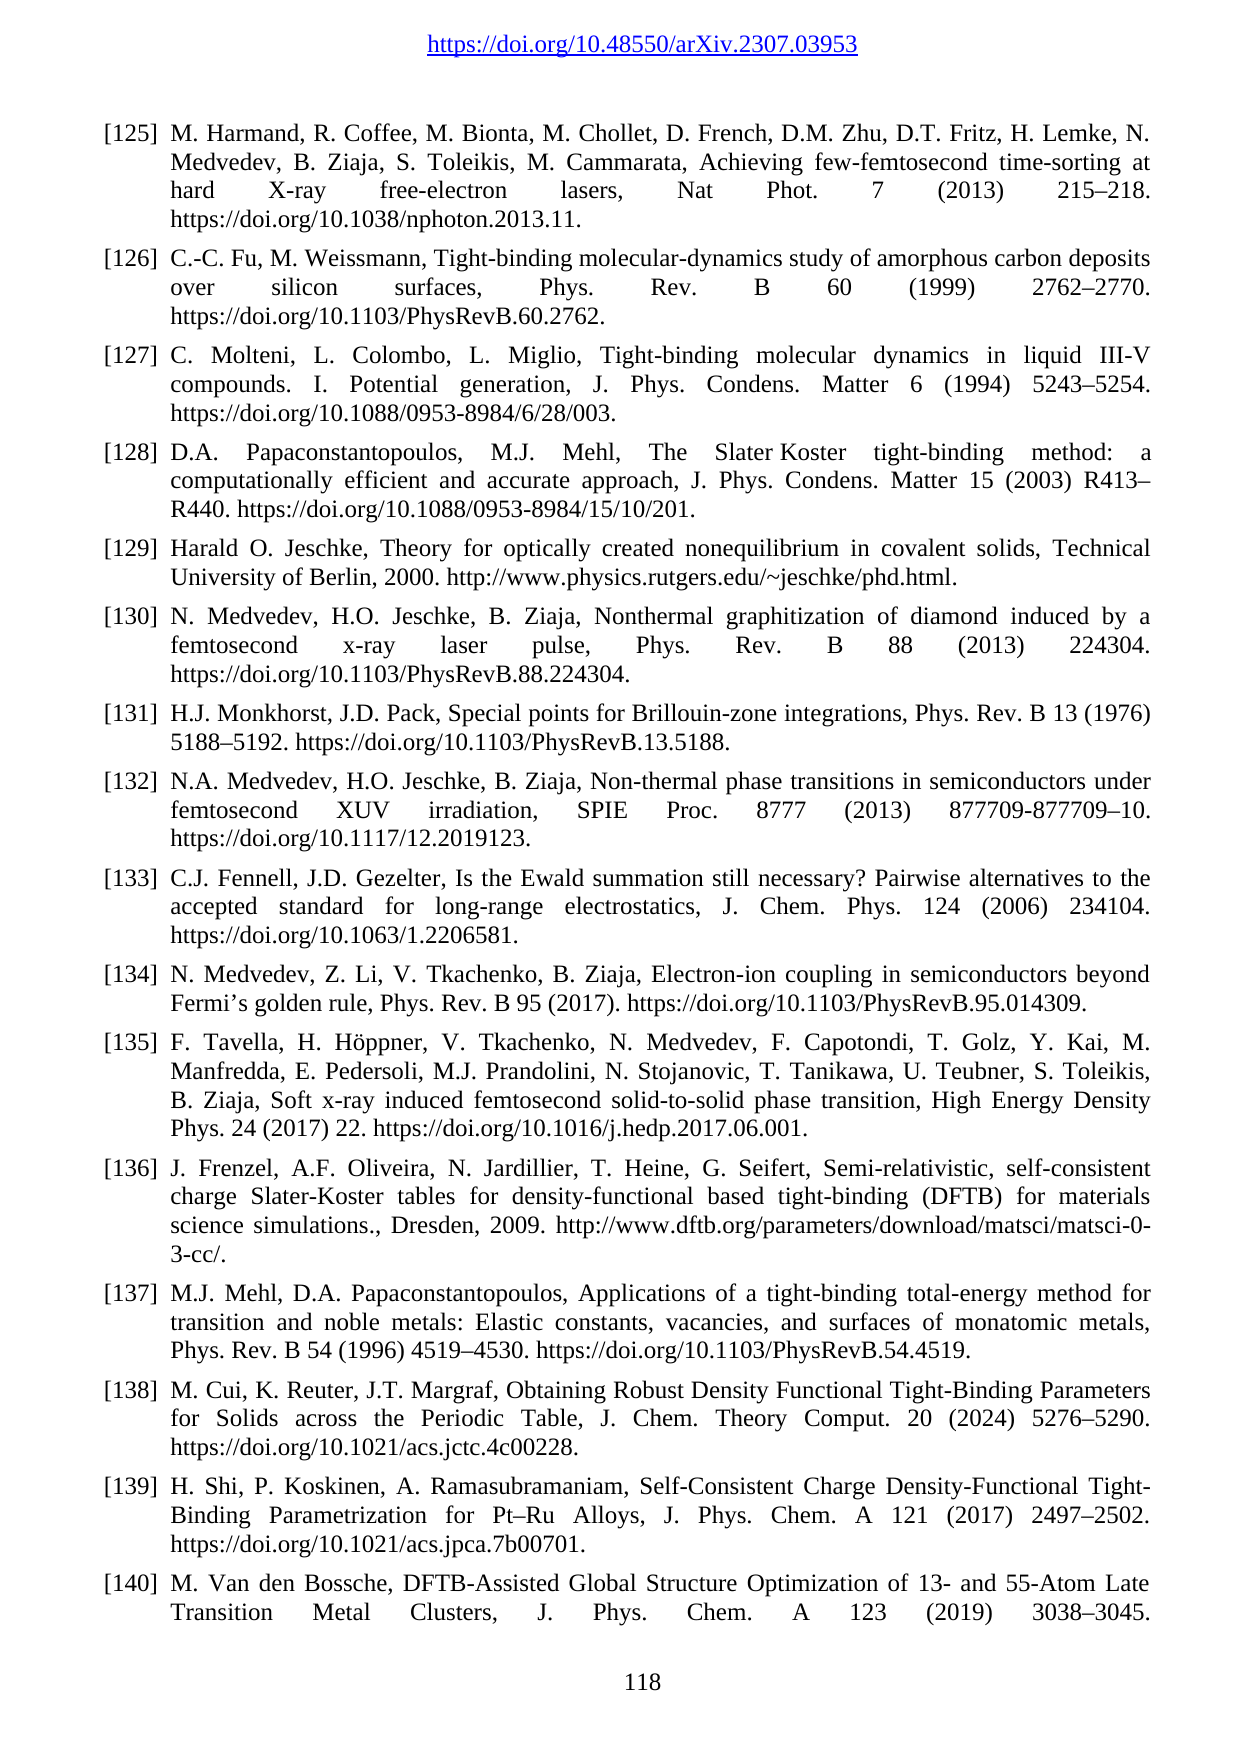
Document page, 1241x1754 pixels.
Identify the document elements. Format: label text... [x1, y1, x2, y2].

text [129] Harald O. Jeschke, Theory for optically created nonequilibrium in covalent solids, Technical University of Berlin, 2000. http://www.physics.rutgers.edu/~jeschke/phd.html. [103, 533, 1152, 591]
text [127] C. Molteni, L. Colombo, L. Miglio, Tight-binding molecular dynamics in liquid III-V compounds. I. Potential generation, J. Phys. Condens. Matter 6 (1994) 5243–5254. https://doi.org/10.1088/0953-8984/6/28/003. [103, 340, 1152, 426]
text [133] C.J. Fennell, J.D. Gezelter, Is the Ewald summation still necessary? Pairwise alternatives to the accepted standard for long-range electrostatics, J. Chem. Phys. 124 (2006) 234104. https://doi.org/10.1063/1.2206581. [103, 863, 1152, 949]
text [131] H.J. Monkhorst, J.D. Pack, Special points for Brillouin-zone integrations, Phys. Rev. B 13 (1976) 5188–5192. https://doi.org/10.1103/PhysRevB.13.5188. [103, 698, 1152, 756]
text [132] N.A. Medvedev, H.O. Jeschke, B. Ziaja, Non-thermal phase transitions in semiconductors under femtosecond XUV irradiation, SPIE Proc. 8777 (2013) 877709-877709–10. https://doi.org/10.1117/12.2019123. [103, 766, 1152, 852]
text [130] N. Medvedev, H.O. Jeschke, B. Ziaja, Nonthermal graphitization of diamond induced by a femtosecond x-ray laser pulse, Phys. Rev. B 88 (2013) 224304. https://doi.org/10.1103/PhysRevB.88.224304. [103, 601, 1152, 688]
text [138] M. Cui, K. Reuter, J.T. Margraf, Obtaining Robust Density Functional Tight-Binding Parameters for Solids across the Periodic Table, J. Chem. Theory Comput. 20 (2024) 5276–5290. https://doi.org/10.1021/acs.jctc.4c00228. [103, 1375, 1152, 1461]
text [125] M. Harmand, R. Coffee, M. Bionta, M. Chollet, D. French, D.M. Zhu, D.T. Fritz, H. Lemke, N. Medvedev, B. Ziaja, S. Toleikis, M. Cammarata, Achieving few-femtosecond time-sorting at hard X-ray free-electron lasers, Nat Phot. 7 (2013) 215–218. https://doi.org/10.1038/nphoton.2013.11. [103, 118, 1152, 233]
text [136] J. Frenzel, A.F. Oliveira, N. Jardillier, T. Heine, G. Seifert, Semi-relativistic, self-consistent charge Slater-Koster tables for density-functional based tight-binding (DFTB) for materials science simulations., Dresden, 2009. http://www.dftb.org/parameters/download/matsci/matsci-0-3-cc/. [103, 1153, 1152, 1268]
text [103, 1568, 1152, 1626]
text [128] D.A. Papaconstantopoulos, M.J. Mehl, The Slater Koster tight-binding method: a computationally efficient and accurate approach, J. Phys. Condens. Matter 15 (2003) R413–R440. https://doi.org/10.1088/0953-8984/15/10/201. [103, 437, 1152, 523]
text [135] F. Tavella, H. Höppner, V. Tkachenko, N. Medvedev, F. Capotondi, T. Golz, Y. Kai, M. Manfredda, E. Pedersoli, M.J. Prandolini, N. Stojanovic, T. Tanikawa, U. Teubner, S. Toleikis, B. Ziaja, Soft x-ray induced femtosecond solid-to-solid phase transition, High Energy Density Phys. 24 (2017) 22. https://doi.org/10.1016/j.hedp.2017.06.001. [103, 1027, 1152, 1142]
text [137] M.J. Mehl, D.A. Papaconstantopoulos, Applications of a tight-binding total-energy method for transition and noble metals: Elastic constants, vacancies, and surfaces of monatomic metals, Phys. Rev. B 54 (1996) 4519–4530. https://doi.org/10.1103/PhysRevB.54.4519. [103, 1278, 1152, 1364]
text [139] H. Shi, P. Koskinen, A. Ramasubramaniam, Self-Consistent Charge Density-Functional Tight-Binding Parametrization for Pt–Ru Alloys, J. Phys. Chem. A 121 (2017) 2497–2502. https://doi.org/10.1021/acs.jpca.7b00701. [103, 1471, 1152, 1558]
text [126] C.-C. Fu, M. Weissmann, Tight-binding molecular-dynamics study of amorphous carbon deposits over silicon surfaces, Phys. Rev. B 60 (1999) 2762–2770. https://doi.org/10.1103/PhysRevB.60.2762. [103, 243, 1152, 330]
text [134] N. Medvedev, Z. Li, V. Tkachenko, B. Ziaja, Electron-ion coupling in semiconductors beyond Fermi’s golden rule, Phys. Rev. B 95 (2017). https://doi.org/10.1103/PhysRevB.95.014309. [103, 959, 1152, 1017]
